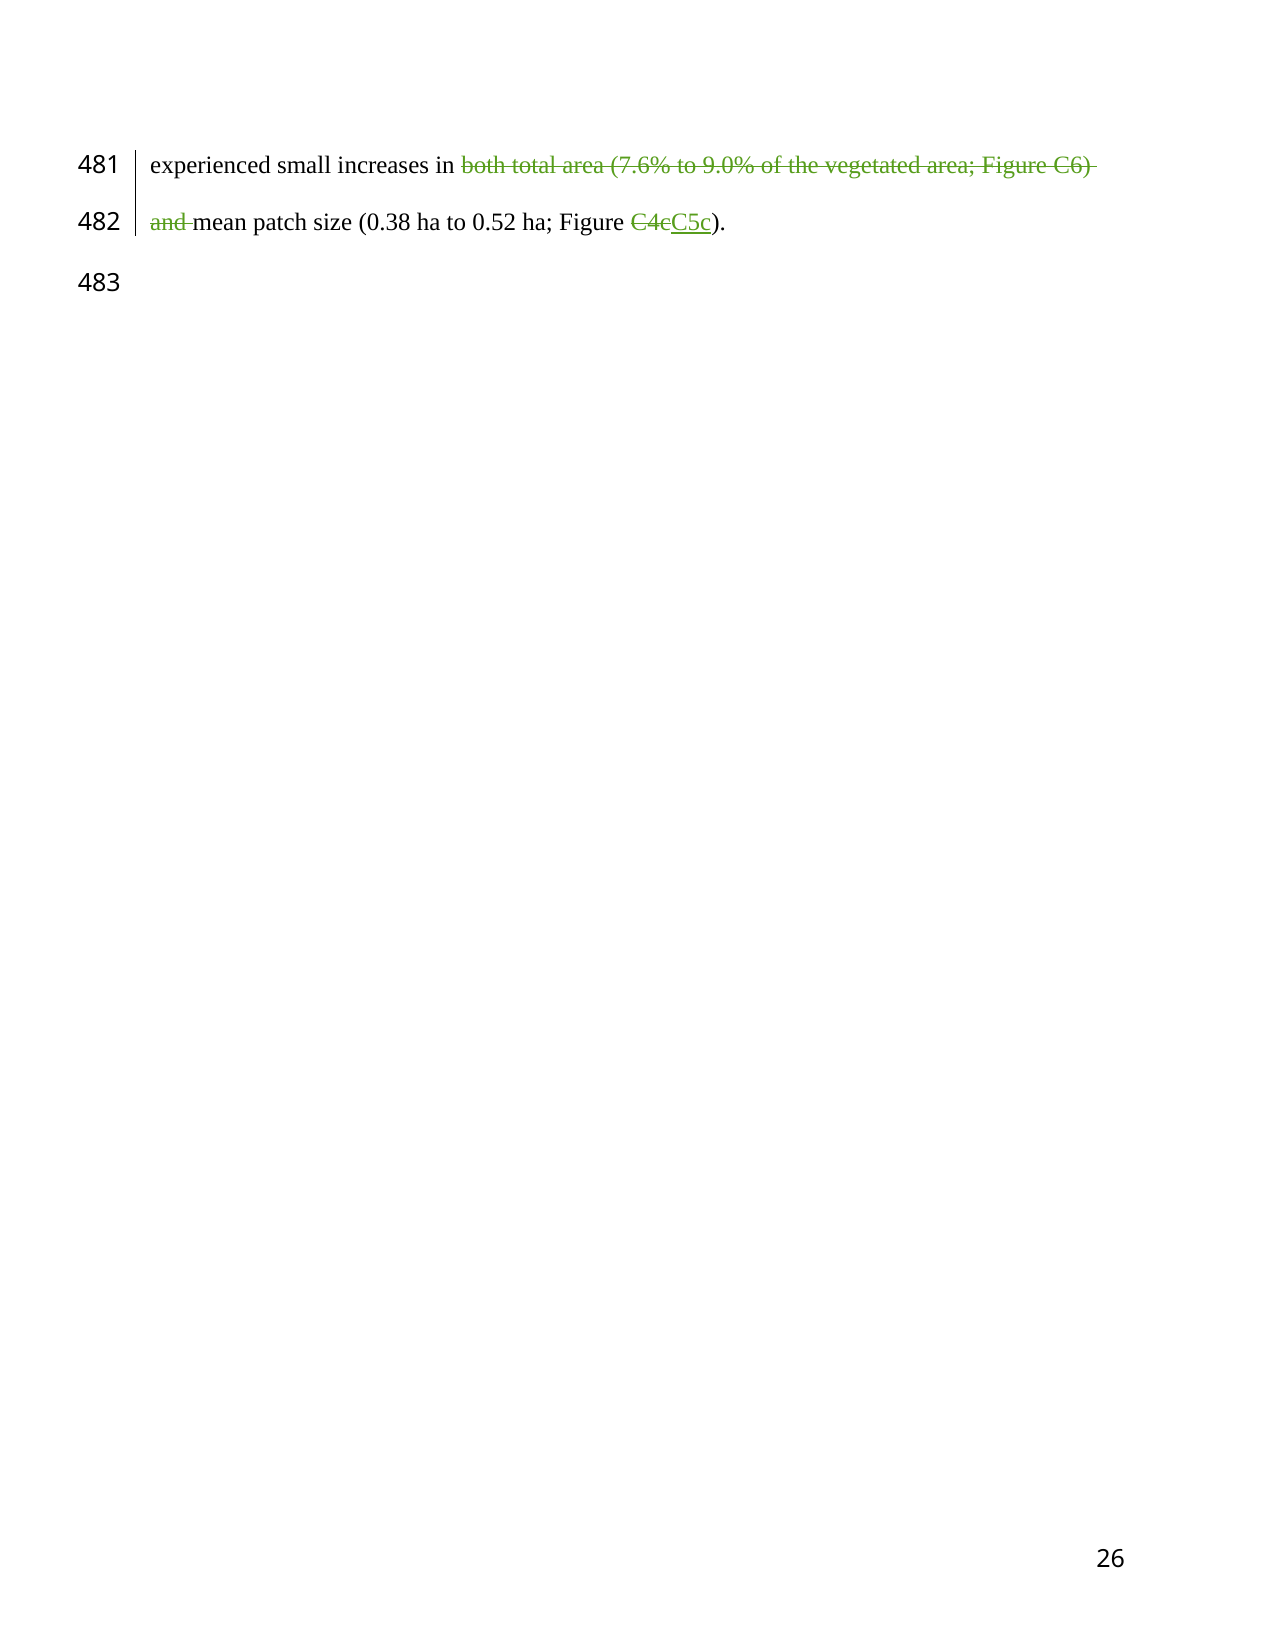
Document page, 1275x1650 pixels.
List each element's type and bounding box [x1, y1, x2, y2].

text [150, 150, 1125, 236]
